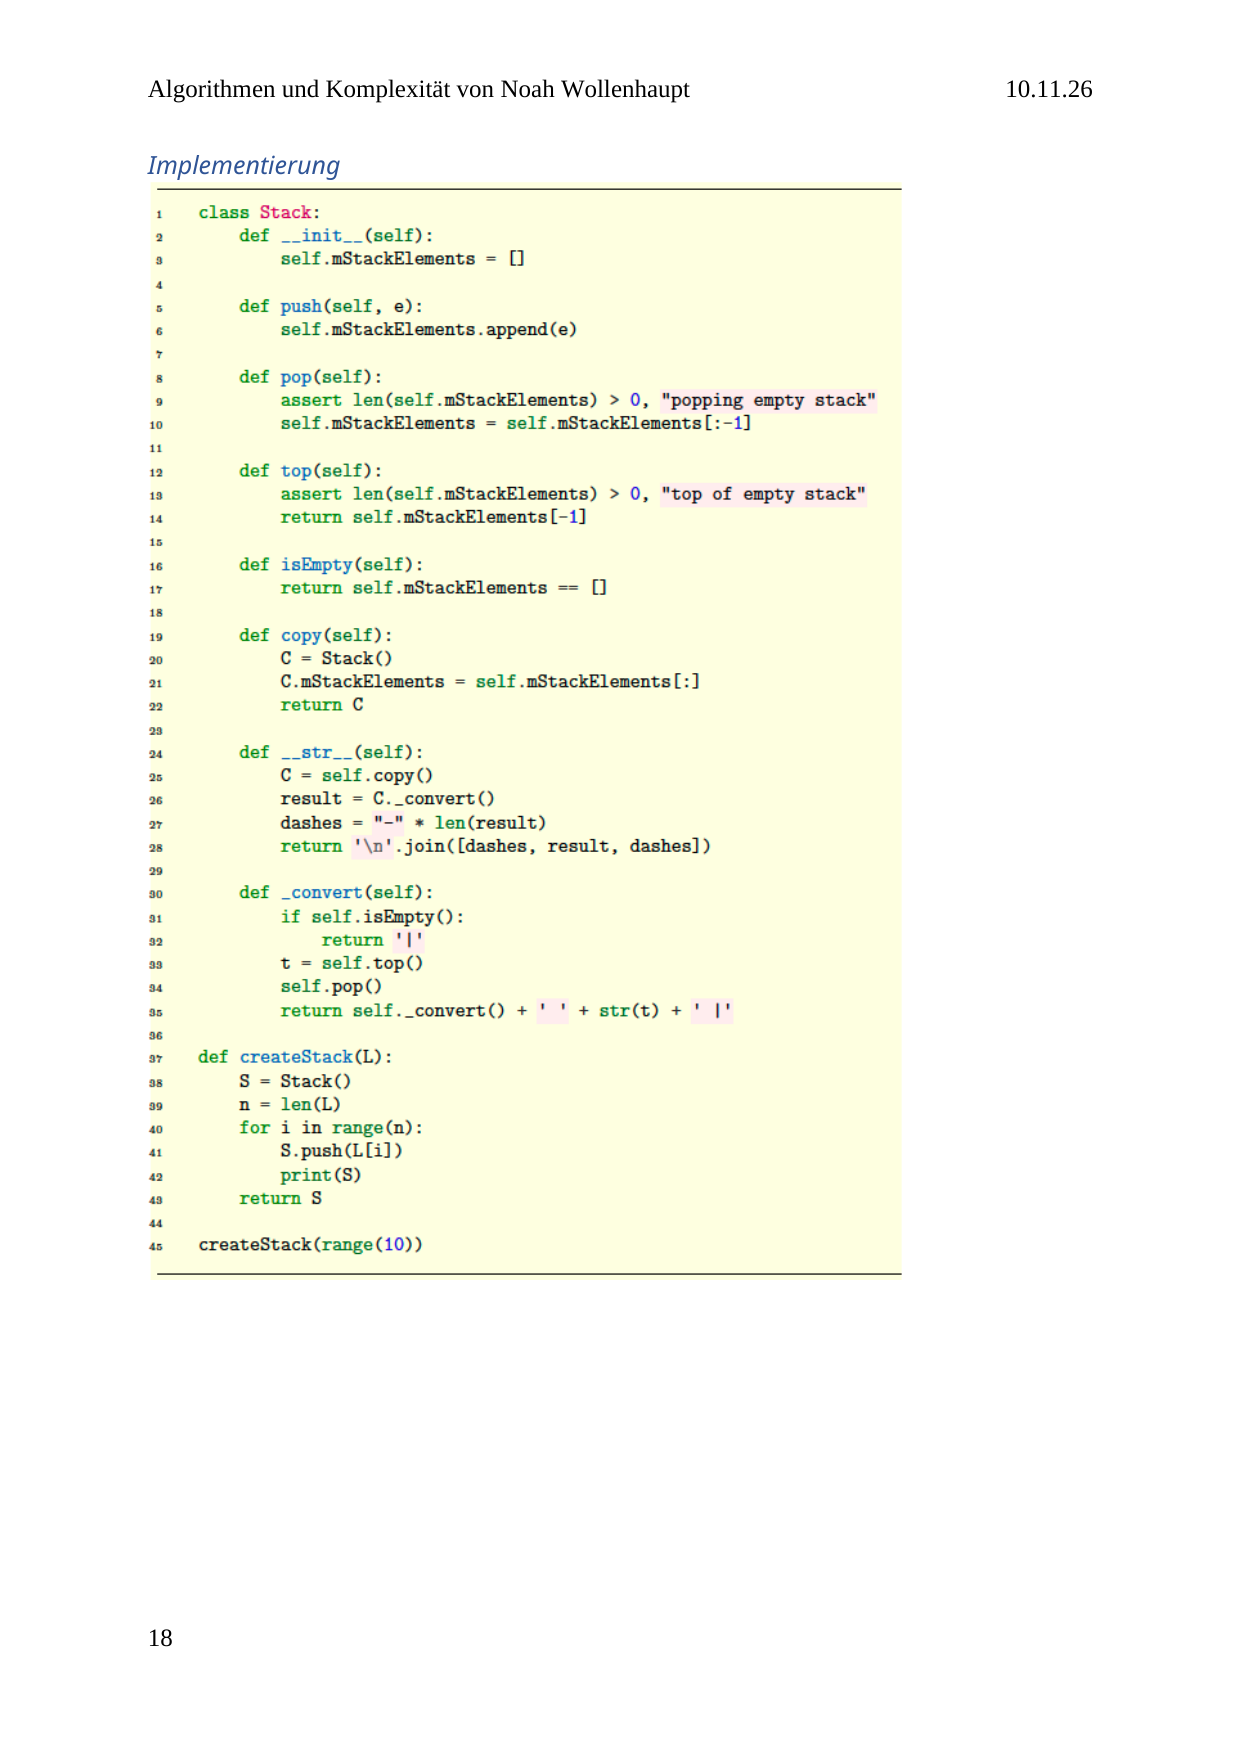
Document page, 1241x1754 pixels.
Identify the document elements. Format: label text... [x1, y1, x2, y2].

subtitle Implementierung [148, 148, 1093, 182]
picture [147, 181, 902, 1280]
